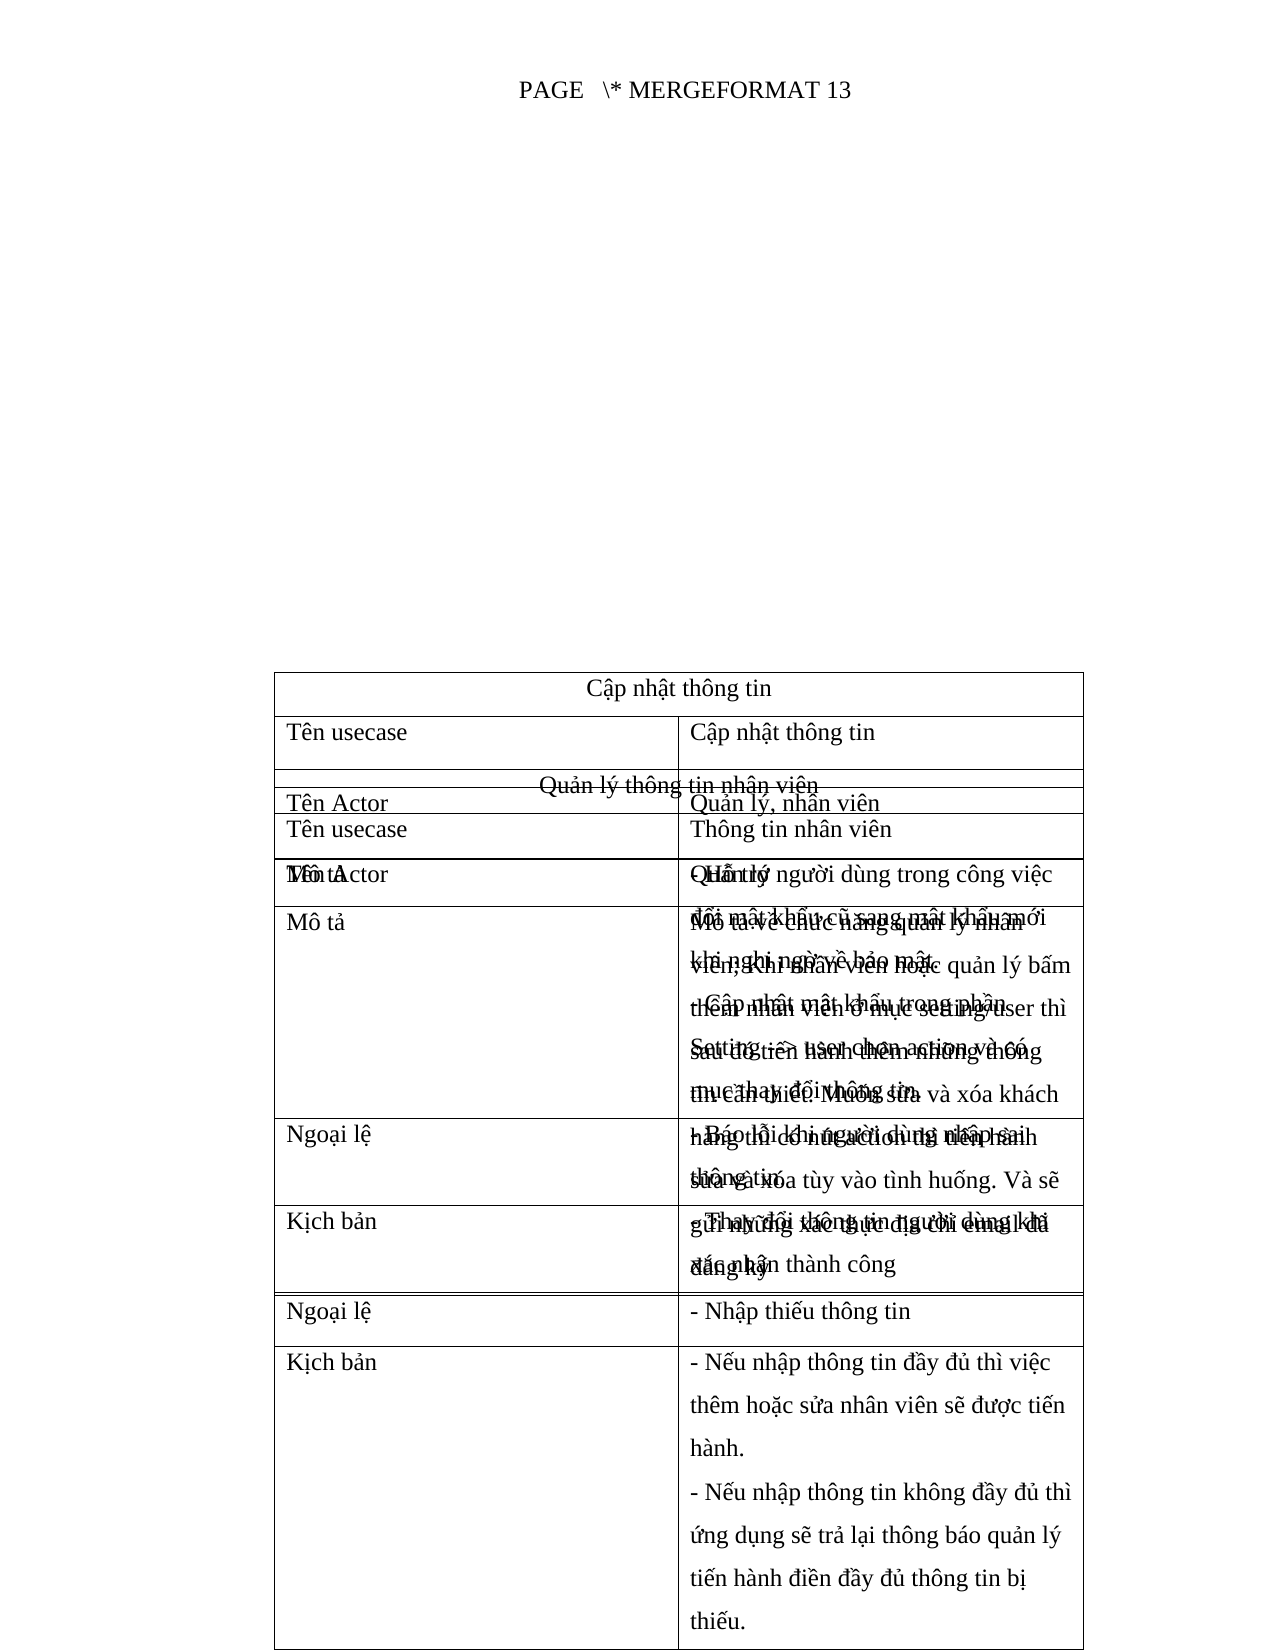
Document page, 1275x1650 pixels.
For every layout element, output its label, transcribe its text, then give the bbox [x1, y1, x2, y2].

table_cell Thông tin nhân viên [679, 814, 1083, 858]
table_cell Tên usecase [275, 717, 678, 769]
table_cell Cập nhật thông tin [679, 717, 1083, 769]
table_cell Kịch bản [275, 1347, 678, 1649]
table_cell Tên Actor [275, 860, 678, 906]
table_header Cập nhật thông tin [275, 673, 1083, 716]
table_cell - Nếu nhập thông tin đầy đủ thì việc thêm hoặc sửa nhân viên sẽ được tiến hành. - Nếu nhập thông tin không đầy đủ thì ứng dụng sẽ trả lại thông báo quản lý tiến hành điền đầy đủ thông tin bị thiếu. [679, 1347, 1083, 1649]
table_cell Quản lý [679, 860, 1083, 906]
table_cell Mô tả [275, 907, 678, 1295]
table_cell Ngoại lệ [275, 1296, 678, 1346]
table_cell Tên usecase [275, 814, 678, 858]
table_cell Mô tả về chức năng quản lý nhân viên; Khi nhân viên hoặc quản lý bấm thêm nhân viên ở mục setting/user thì sau đó tiến hành thêm những thông tin cần thiết. Muốn sửa và xóa khách hàng thì có nút action thì tiến hành sửa và xóa tùy vào tình huống. Và sẽ gửi những xác thực địa chỉ email đã đăng ký [679, 907, 1083, 1295]
table_cell - Nhập thiếu thông tin [679, 1296, 1083, 1346]
table_header Quản lý thông tin nhân viên [275, 770, 1083, 813]
